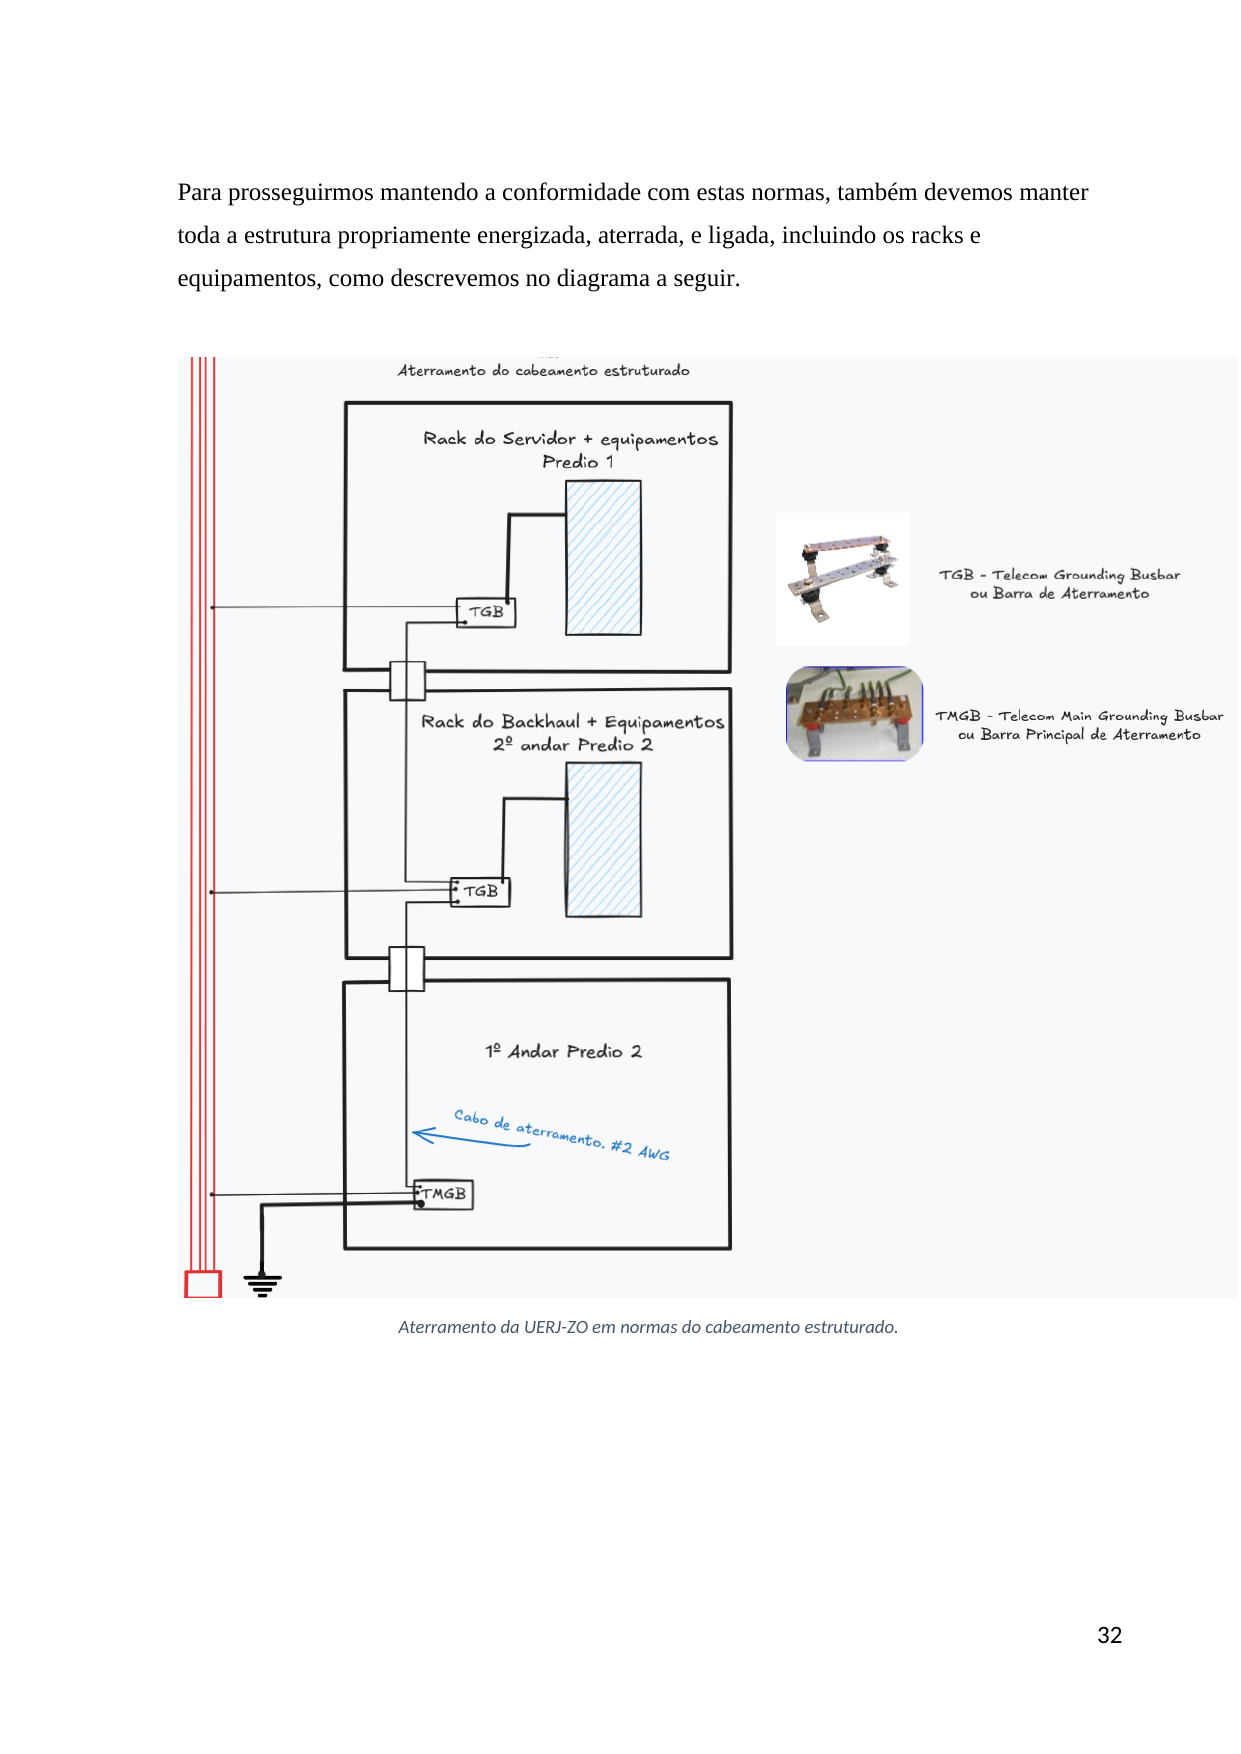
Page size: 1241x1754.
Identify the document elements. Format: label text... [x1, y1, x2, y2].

picture [177, 357, 1237, 1298]
text Para prosseguirmos mantendo a conformidade com estas normas, também devemos manter toda a estrutura propriamente energizada, aterrada, e ligada, incluindo os racks e equipamentos, como descrevemos no diagrama a seguir. [177, 177, 1122, 292]
text Aterramento da UERJ-ZO em normas do cabeamento estruturado. [177, 1316, 1122, 1338]
